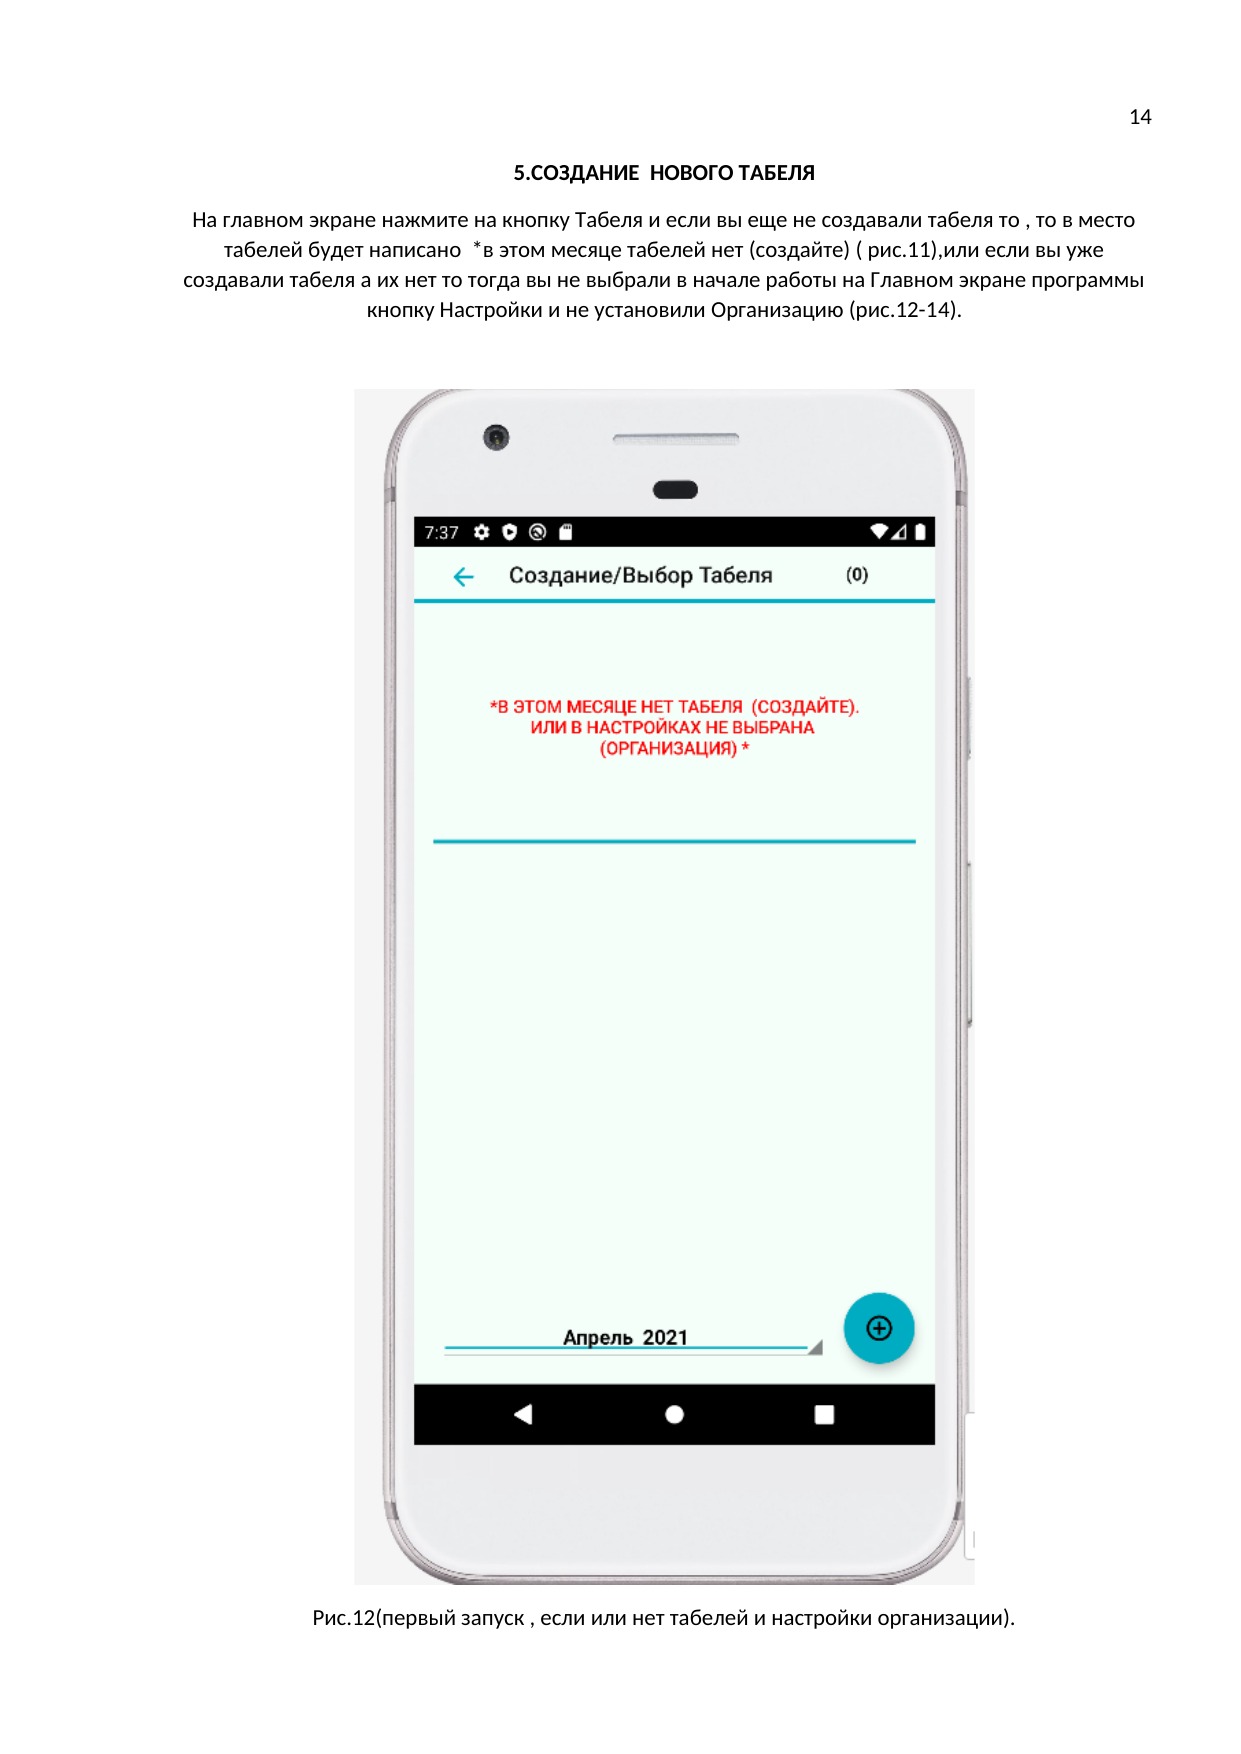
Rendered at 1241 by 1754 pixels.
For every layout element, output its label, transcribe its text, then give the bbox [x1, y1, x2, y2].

text Рис.12(первый запуск , если или нет табелей и настройки организации). [177, 1603, 1152, 1631]
text На главном экране нажмите на кнопку Табеля и если вы еще не создавали табеля то , то в место табелей будет написано *в этом месяце табелей нет (создайте) ( рис.11),или если вы уже создавали табеля а их нет то тогда вы не выбрали в начале работы на Главном экране программы кнопку Настройки и не установили Организацию (рис.12-14). [177, 205, 1152, 323]
picture [354, 389, 975, 1585]
text 5.СОЗДАНИЕ НОВОГО ТАБЕЛЯ [177, 158, 1152, 186]
